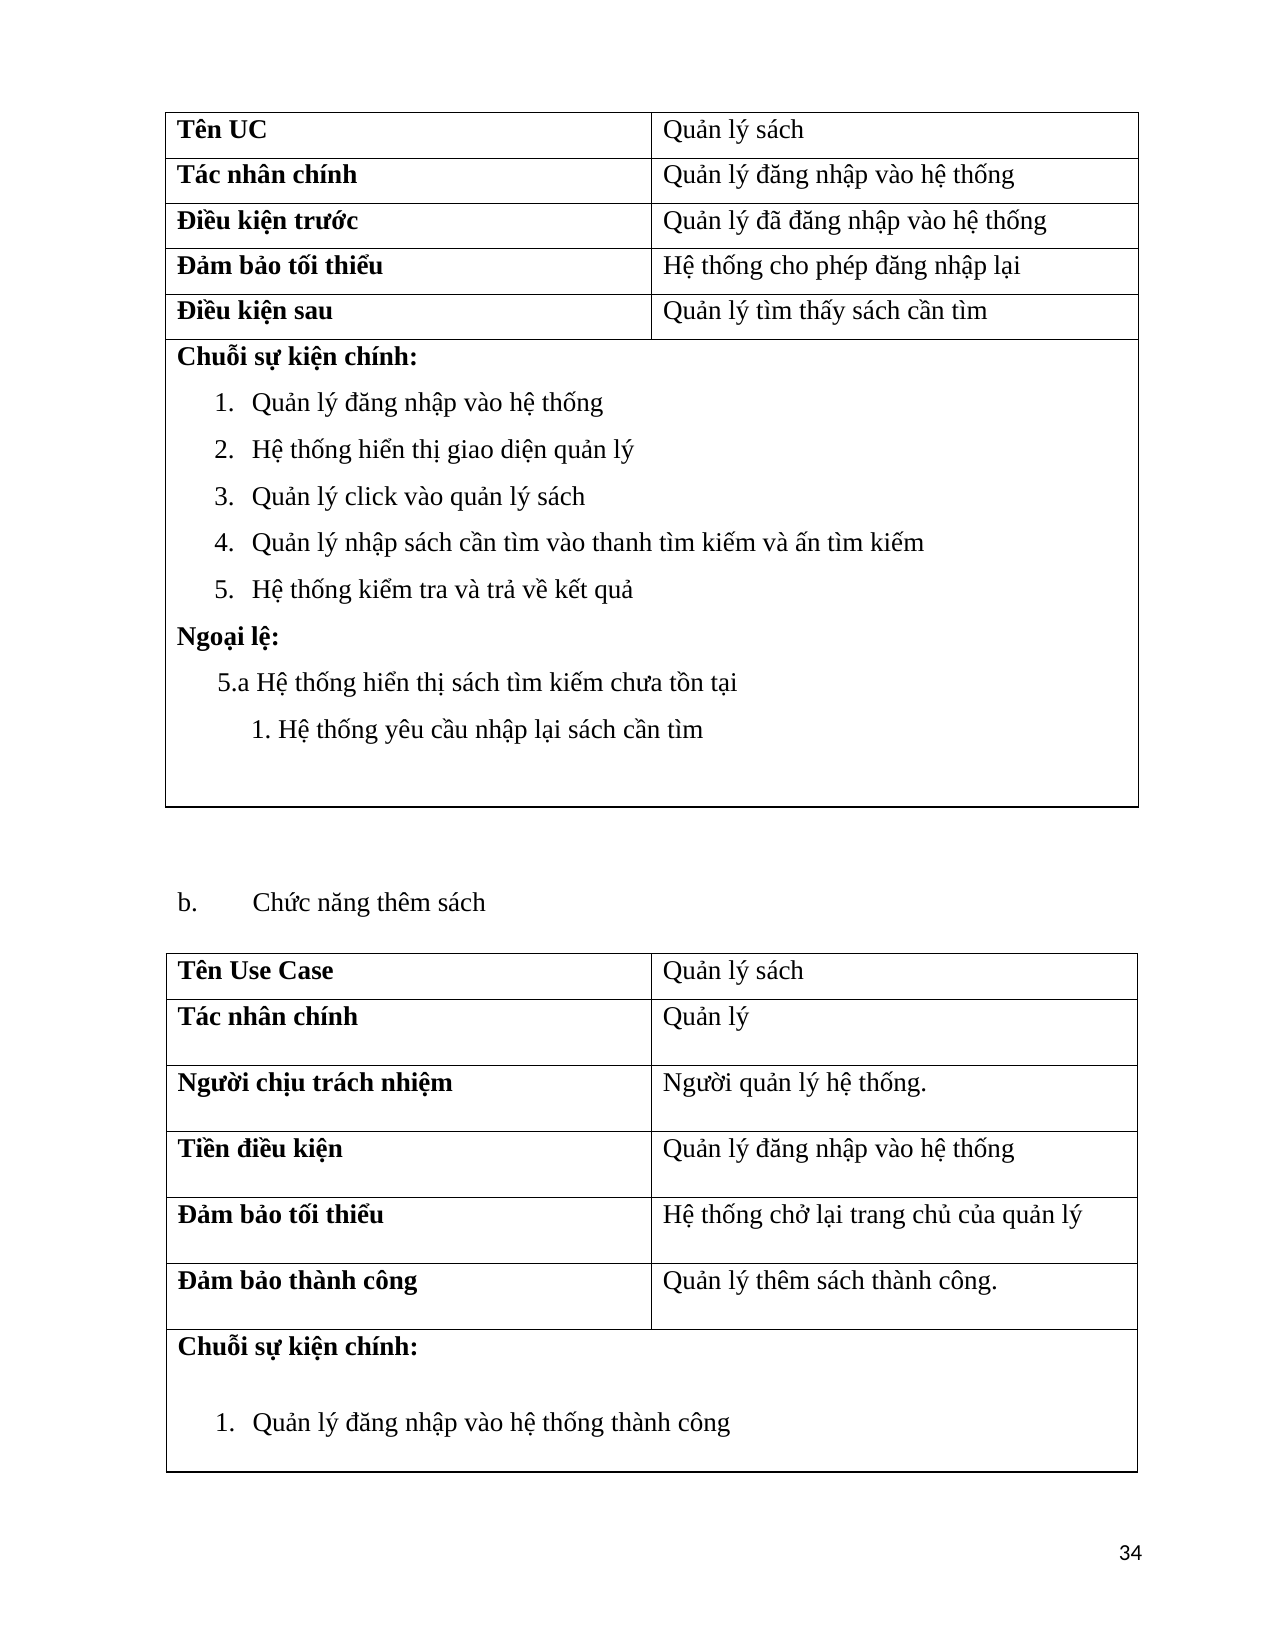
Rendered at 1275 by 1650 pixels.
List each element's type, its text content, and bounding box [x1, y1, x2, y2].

table_cell Quản lý đăng nhập vào hệ thống [652, 1132, 1137, 1197]
table_cell Đảm bảo tối thiểu [167, 1198, 651, 1263]
table_header Quản lý sách [652, 113, 1138, 157]
table_cell Tác nhân chính [167, 1000, 651, 1065]
table_cell Tác nhân chính [166, 159, 651, 203]
table_header Quản lý sách [652, 954, 1137, 999]
table_cell Tiền điều kiện [167, 1132, 651, 1197]
table_cell Hệ thống chở lại trang chủ của quản lý [652, 1198, 1137, 1263]
table_cell Quản lý đã đăng nhập vào hệ thống [652, 204, 1138, 248]
table_cell Điều kiện sau [166, 295, 651, 339]
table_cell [167, 1330, 1137, 1471]
table_cell Chuỗi sự kiện chính: Quản lý đăng nhập vào hệ thống Hệ thống hiển thị giao diện quản lý Quản lý click vào quản lý sách Quản lý nhập sách cần tìm vào thanh tìm kiếm và ấn tìm kiếm Hệ thống kiểm tra và trả về kết quả Ngoại lệ: 5.a Hệ thống hiển thị sách tìm kiếm chưa tồn tại 1. Hệ thống yêu cầu nhập lại sách cần tìm [166, 340, 1138, 806]
table_cell Đảm bảo thành công [167, 1264, 651, 1329]
table_cell Điều kiện trước [166, 204, 651, 248]
table_cell Đảm bảo tối thiểu [166, 249, 651, 293]
text b. Chức năng thêm sách [177, 886, 1157, 917]
table_header Tên UC [166, 113, 651, 157]
table_cell Quản lý [652, 1000, 1137, 1065]
table_cell Quản lý đăng nhập vào hệ thống [652, 159, 1138, 203]
table_cell Người chịu trách nhiệm [167, 1066, 651, 1131]
table_cell Quản lý tìm thấy sách cần tìm [652, 295, 1138, 339]
table_cell Hệ thống cho phép đăng nhập lại [652, 249, 1138, 293]
table_cell Người quản lý hệ thống. [652, 1066, 1137, 1131]
table_cell Quản lý thêm sách thành công. [652, 1264, 1137, 1329]
table_header Tên Use Case [167, 954, 651, 999]
